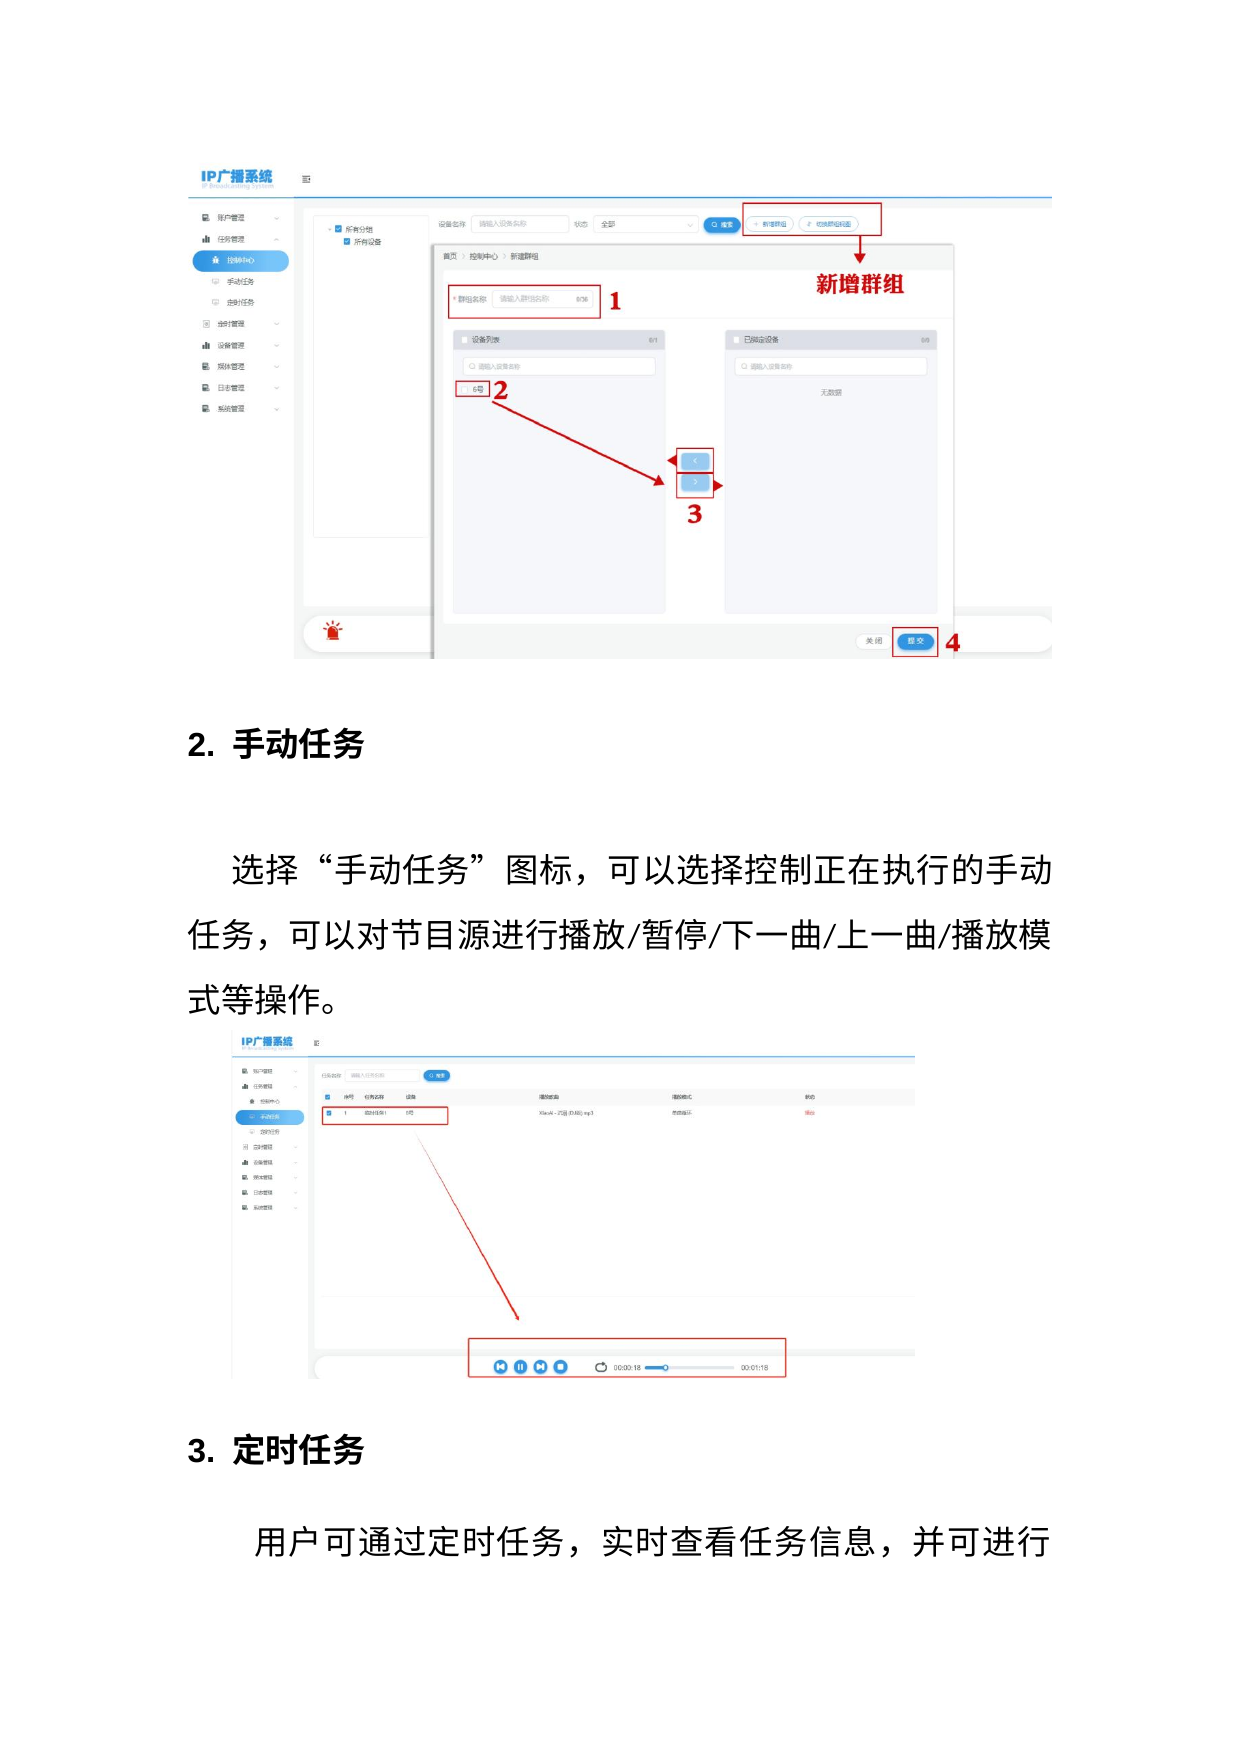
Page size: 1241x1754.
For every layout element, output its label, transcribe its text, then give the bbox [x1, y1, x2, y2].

text 选择“手动任务”图标，可以选择控制正在执行的手动任务，可以对节目源进行播放/暂停/下一曲/上一曲/播放模式等操作。 [187, 836, 1053, 1031]
subtitle 定时任务 [187, 1415, 1053, 1480]
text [187, 1507, 1053, 1572]
picture [188, 162, 1052, 659]
subtitle 手动任务 [187, 709, 1053, 774]
picture [231, 1030, 915, 1379]
